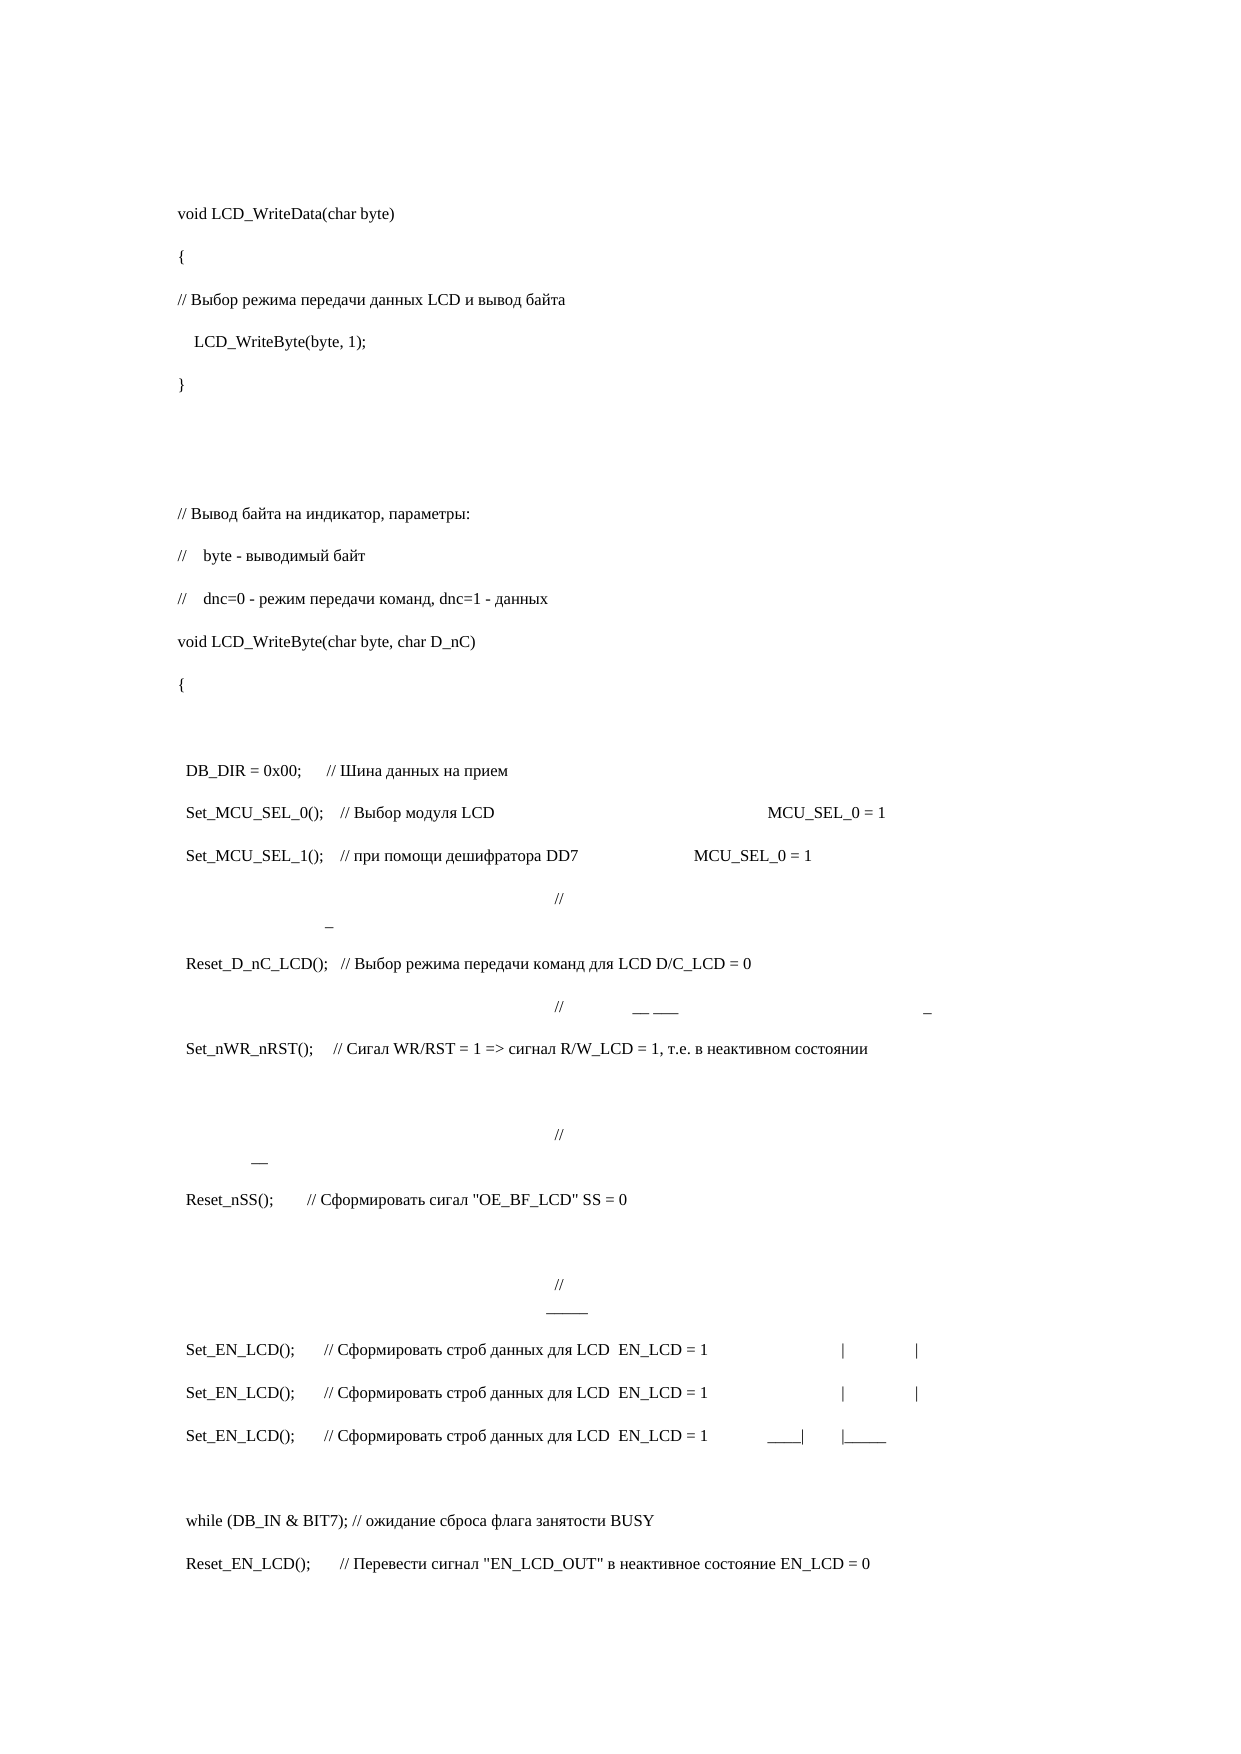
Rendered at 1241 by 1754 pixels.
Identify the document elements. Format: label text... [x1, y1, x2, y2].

text // byte - выводимый байт [177, 546, 1152, 565]
text Reset_nSS(); // Сформировать сигал "OE_BF_LCD" SS = 0 [177, 1189, 1152, 1209]
text // _ [177, 889, 1152, 930]
text while (DB_IN & BIT7); // ожидание сброса флага занятости BUSY [177, 1511, 1152, 1530]
text Set_MCU_SEL_0(); // Выбор модуля LCD MCU_SEL_0 = 1 [177, 803, 1152, 822]
text } [177, 375, 1152, 394]
text Reset_D_nC_LCD(); // Выбор режима передачи команд для LCD D/C_LCD = 0 [177, 953, 1152, 973]
text void LCD_WriteByte(char byte, char D_nC) [177, 632, 1152, 651]
text Reset_EN_LCD(); // Перевести сигнал "EN_LCD_OUT" в неактивное состояние EN_LCD = 0 [177, 1554, 1152, 1573]
text DB_DIR = 0x00; // Шина данных на прием [177, 760, 1152, 779]
text { [177, 675, 1152, 694]
text Set_EN_LCD(); // Сформировать строб данных для LCD EN_LCD = 1 | | [177, 1383, 1152, 1402]
text // __ [177, 1125, 1152, 1166]
text void LCD_WriteData(char byte) [177, 204, 1152, 223]
text // _____ [177, 1275, 1152, 1316]
text Set_MCU_SEL_1(); // при помощи дешифратора DD7 MCU_SEL_0 = 1 [177, 846, 1152, 865]
text Set_EN_LCD(); // Сформировать строб данных для LCD EN_LCD = 1 ____| |_____ [177, 1426, 1152, 1445]
text // Выбор режима передачи данных LCD и вывод байта [177, 289, 1152, 308]
text Set_EN_LCD(); // Сформировать строб данных для LCD EN_LCD = 1 | | [177, 1340, 1152, 1359]
text { [177, 247, 1152, 266]
text Set_nWR_nRST(); // Cигал WR/RST = 1 => сигнал R/W_LCD = 1, т.е. в неактивном состоянии [177, 1039, 1152, 1058]
text LCD_WriteByte(byte, 1); [177, 332, 1152, 351]
text // dnc=0 - режим передачи команд, dnc=1 - данных [177, 589, 1152, 608]
text // __ ___ _ [177, 996, 1152, 1016]
text // Вывод байта на индикатор, параметры: [177, 503, 1152, 523]
